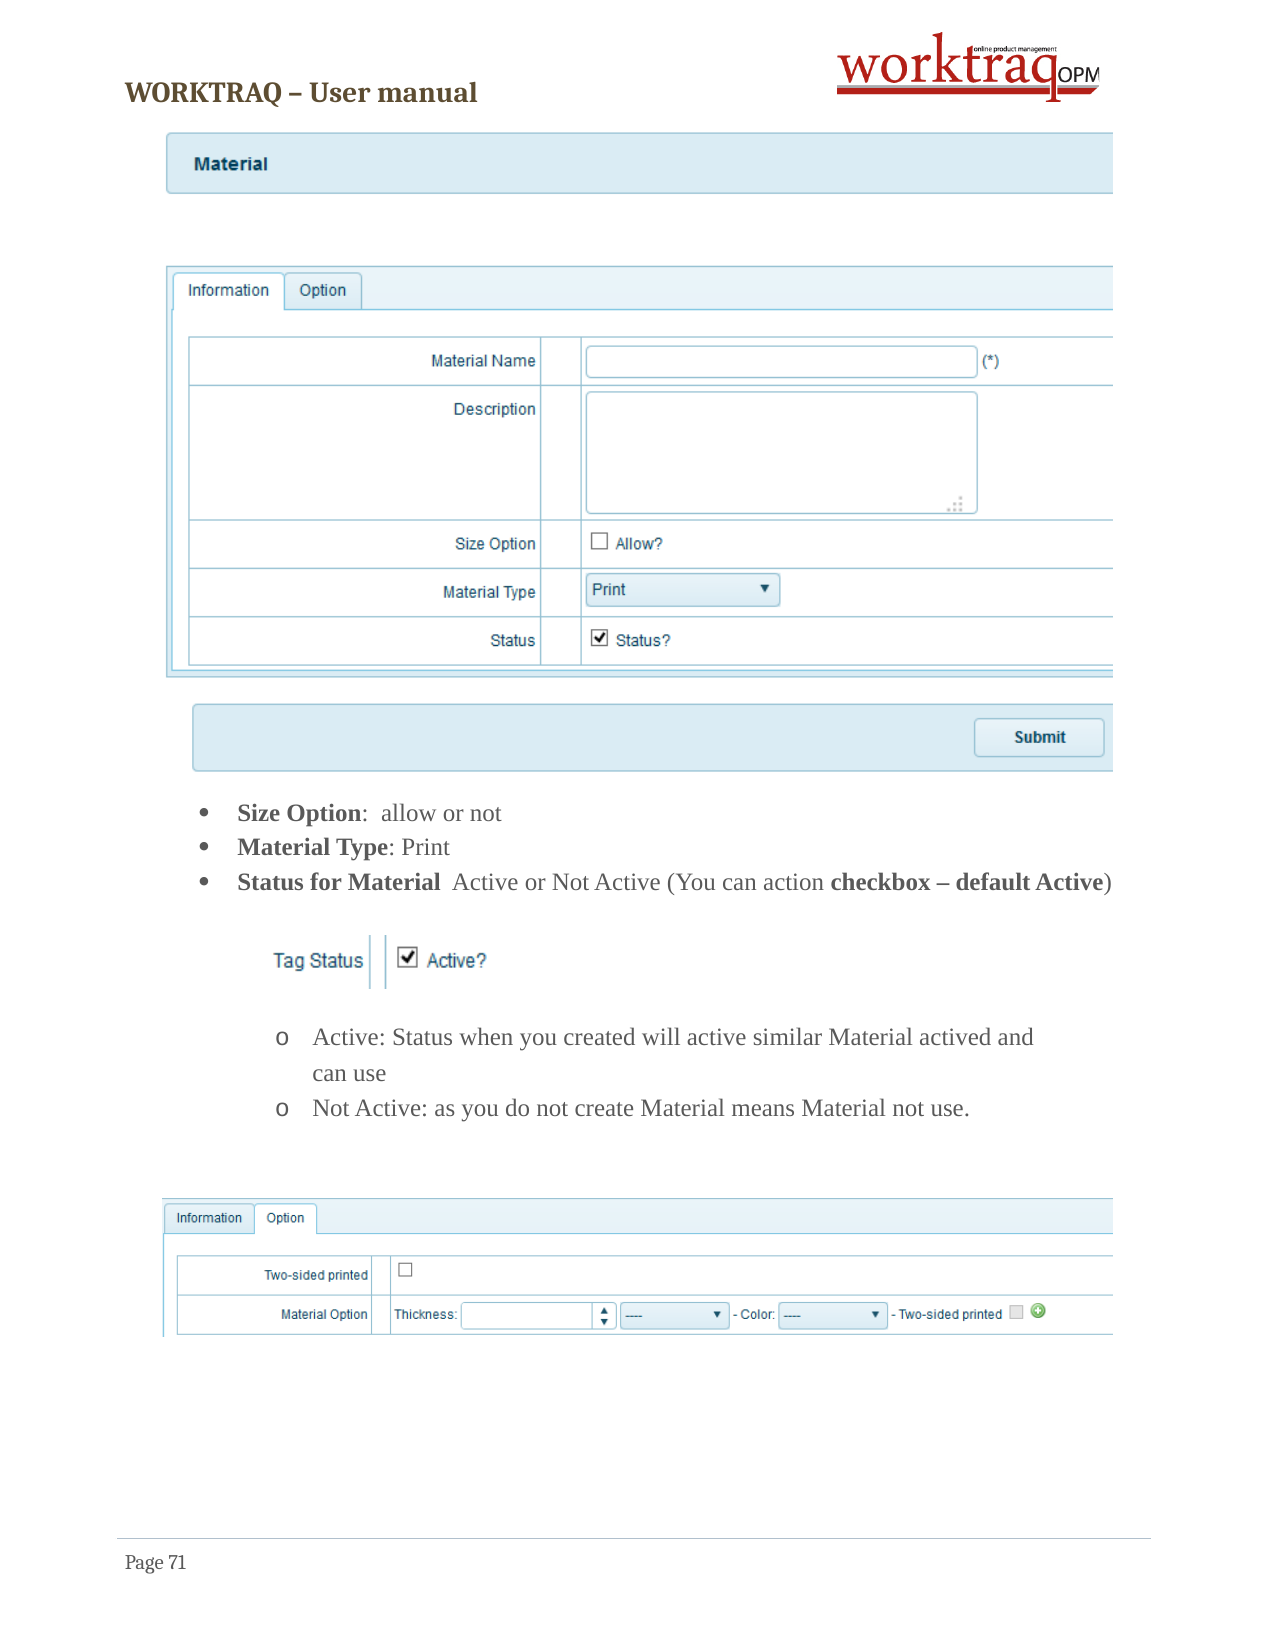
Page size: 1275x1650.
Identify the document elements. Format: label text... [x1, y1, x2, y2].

list Material Type: Print [199, 832, 1113, 861]
list Active: Status when you created will active similar Material actived and can use [274, 1022, 1113, 1087]
list Status for Material Active or Not Active (You can action checkbox – default Active) [199, 867, 1113, 1017]
list Not Active: as you do not create Material means Material not use. [274, 1093, 1113, 1123]
picture [837, 32, 1100, 102]
list Size Option: allow or not [199, 798, 1113, 827]
